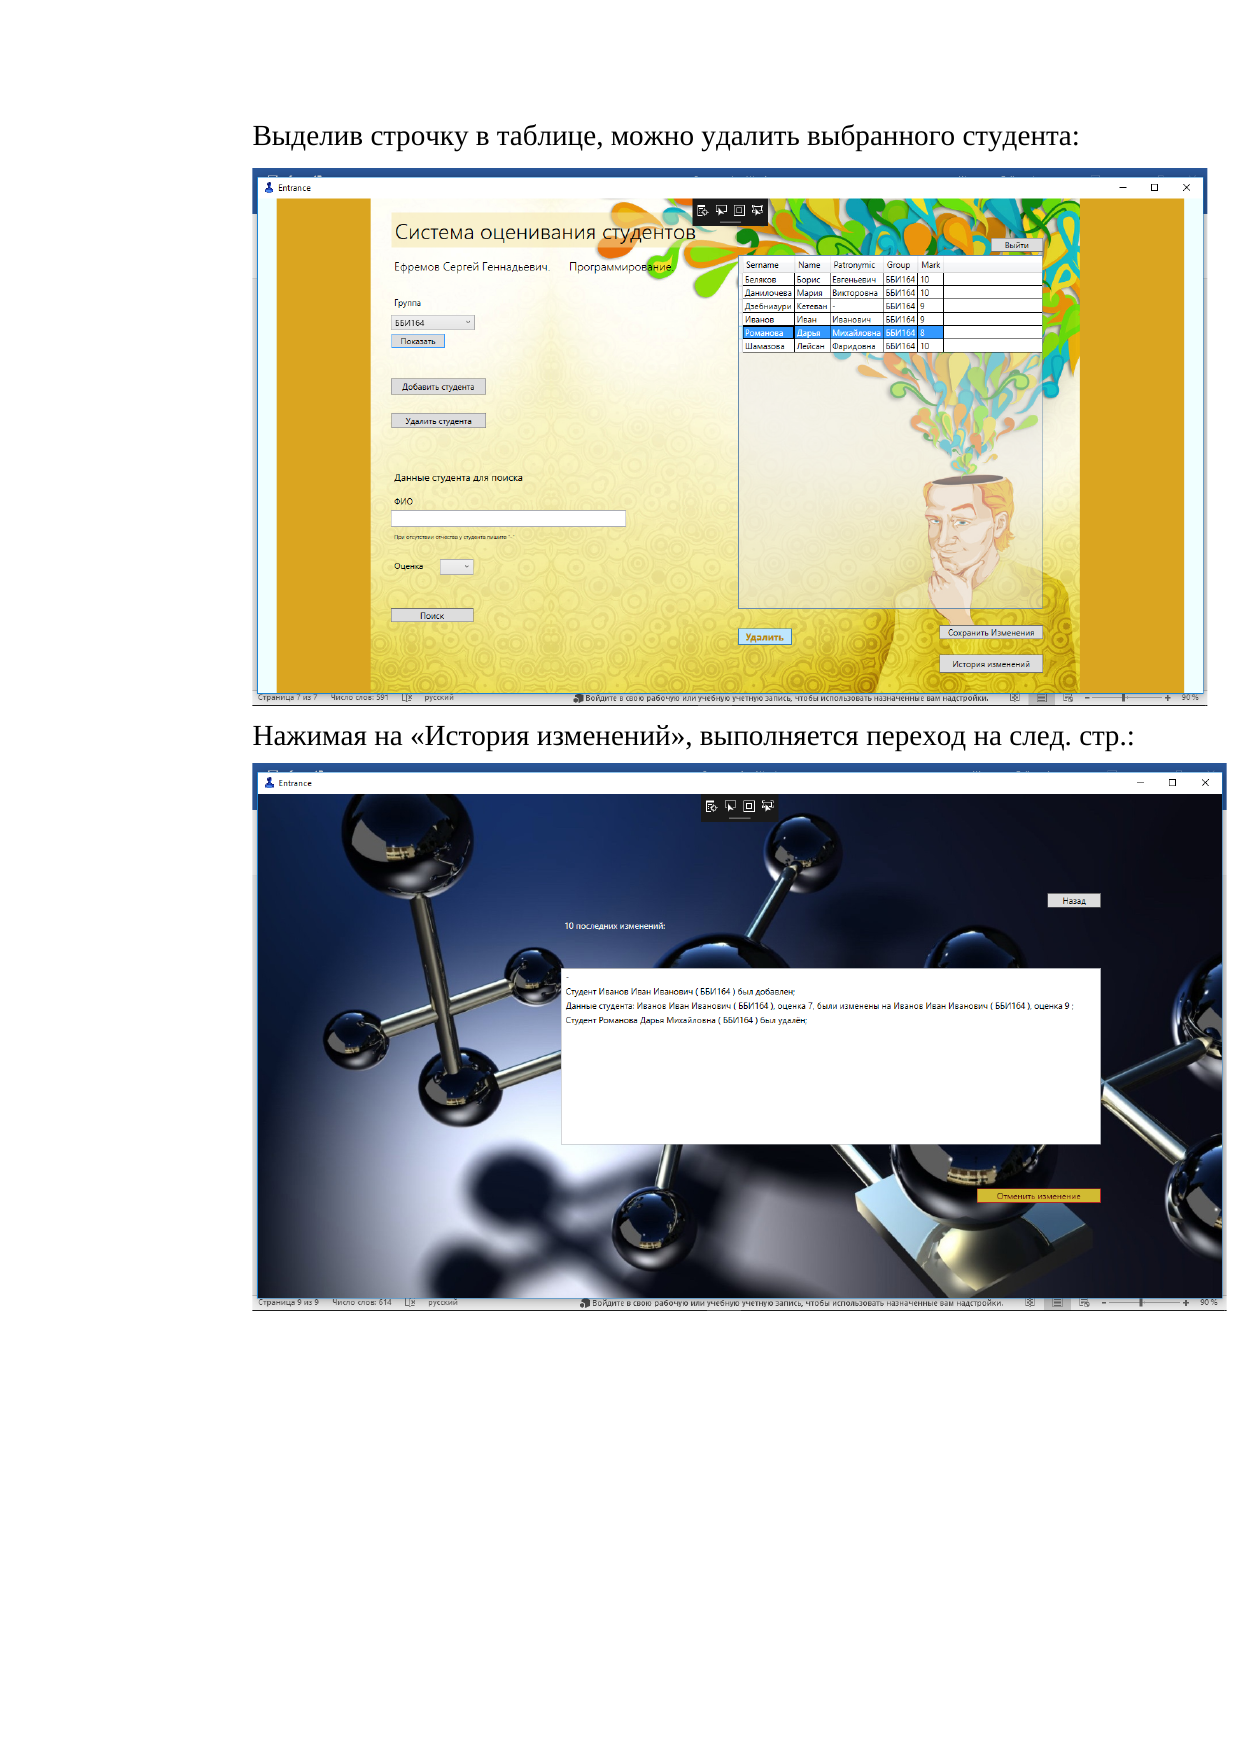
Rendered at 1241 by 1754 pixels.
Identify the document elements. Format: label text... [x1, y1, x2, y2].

list Выделив строчку в таблице, можно удалить выбранного студента: [252, 118, 1152, 152]
list Нажимая на «История изменений», выполняется переход на след. стр.: [252, 718, 1152, 763]
picture [252, 168, 1208, 706]
picture [252, 763, 1227, 1311]
